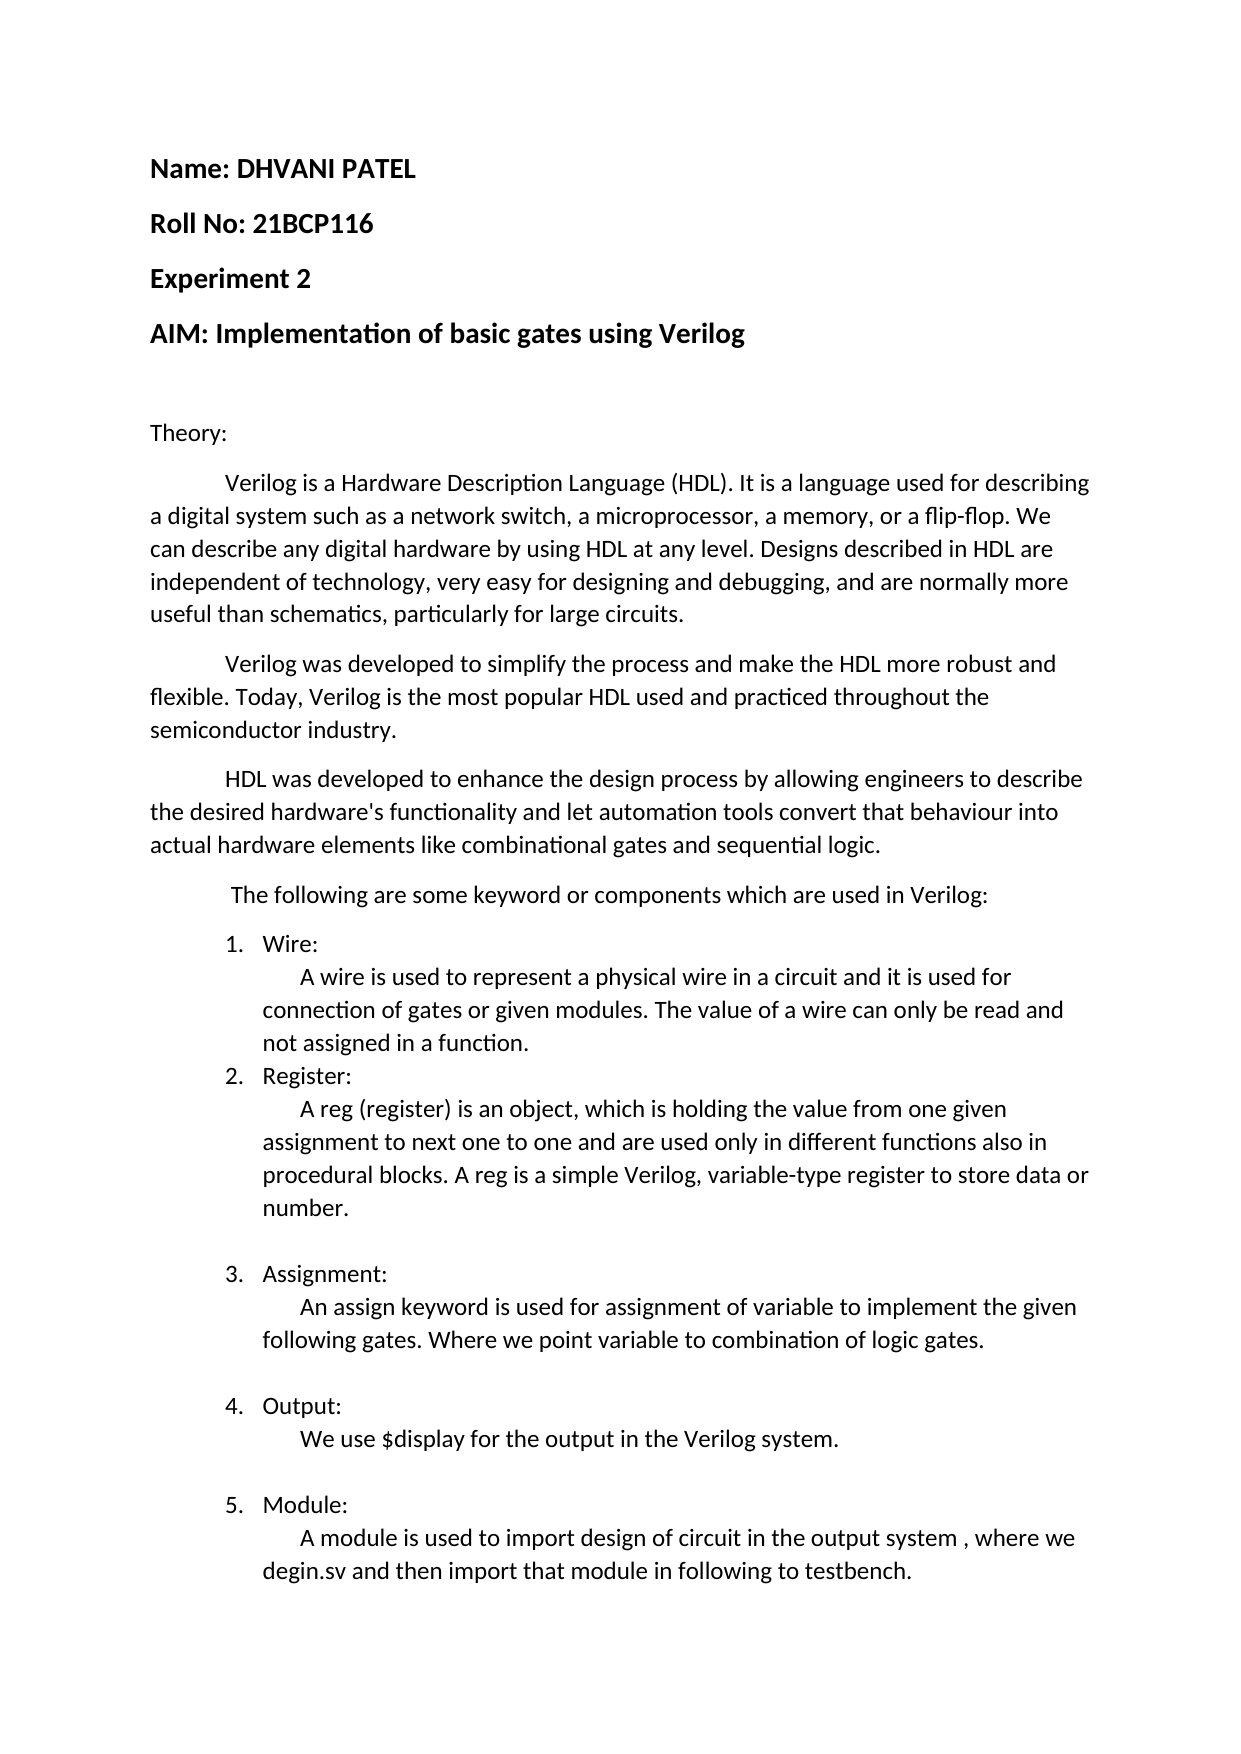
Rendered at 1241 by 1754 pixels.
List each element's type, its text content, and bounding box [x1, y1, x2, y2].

text HDL was developed to enhance the design process by allowing engineers to describe the desired hardware's functionality and let automation tools convert that behaviour into actual hardware elements like combinational gates and sequential logic. [150, 763, 1090, 860]
text Verilog is a Hardware Description Language (HDL). It is a language used for describing a digital system such as a network switch, a microprocessor, a memory, or a flip-flop. We can describe any digital hardware by using HDL at any level. Designs described in HDL are independent of technology, very easy for designing and debugging, and are normally more useful than schematics, particularly for large circuits. [150, 467, 1090, 629]
list A reg (register) is an object, which is holding the value from one given assignment to next one to one and are used only in different functions also in procedural blocks. A reg is a simple Verilog, variable-type register to store data or number. [262, 1093, 1090, 1222]
text AIM: Implementation of basic gates using Verilog [150, 315, 1090, 351]
list Wire: [225, 928, 1090, 959]
list We use $display for the output in the Verilog system. [262, 1423, 1090, 1454]
text Experiment 2 [150, 260, 1090, 296]
list Output: [225, 1390, 1090, 1421]
list Register: [225, 1060, 1090, 1091]
text Name: DHVANI PATEL [150, 150, 1090, 186]
list An assign keyword is used for assignment of variable to implement the given following gates. Where we point variable to combination of logic gates. [262, 1291, 1090, 1355]
list A module is used to import design of circuit in the output system , where we degin.sv and then import that module in following to testbench. [262, 1522, 1090, 1585]
text Verilog was developed to simplify the process and make the HDL more robust and flexible. Today, Verilog is the most popular HDL used and practiced throughout the semiconductor industry. [150, 648, 1090, 744]
list Assignment: [225, 1258, 1090, 1289]
list A wire is used to represent a physical wire in a circuit and it is used for connection of gates or given modules. The value of a wire can only be read and not assigned in a function. [262, 961, 1090, 1058]
text Roll No: 21BCP116 [150, 205, 1090, 241]
text Theory: [150, 417, 1090, 448]
text The following are some keyword or components which are used in Verilog: [150, 879, 1090, 909]
list Module: [225, 1489, 1090, 1519]
